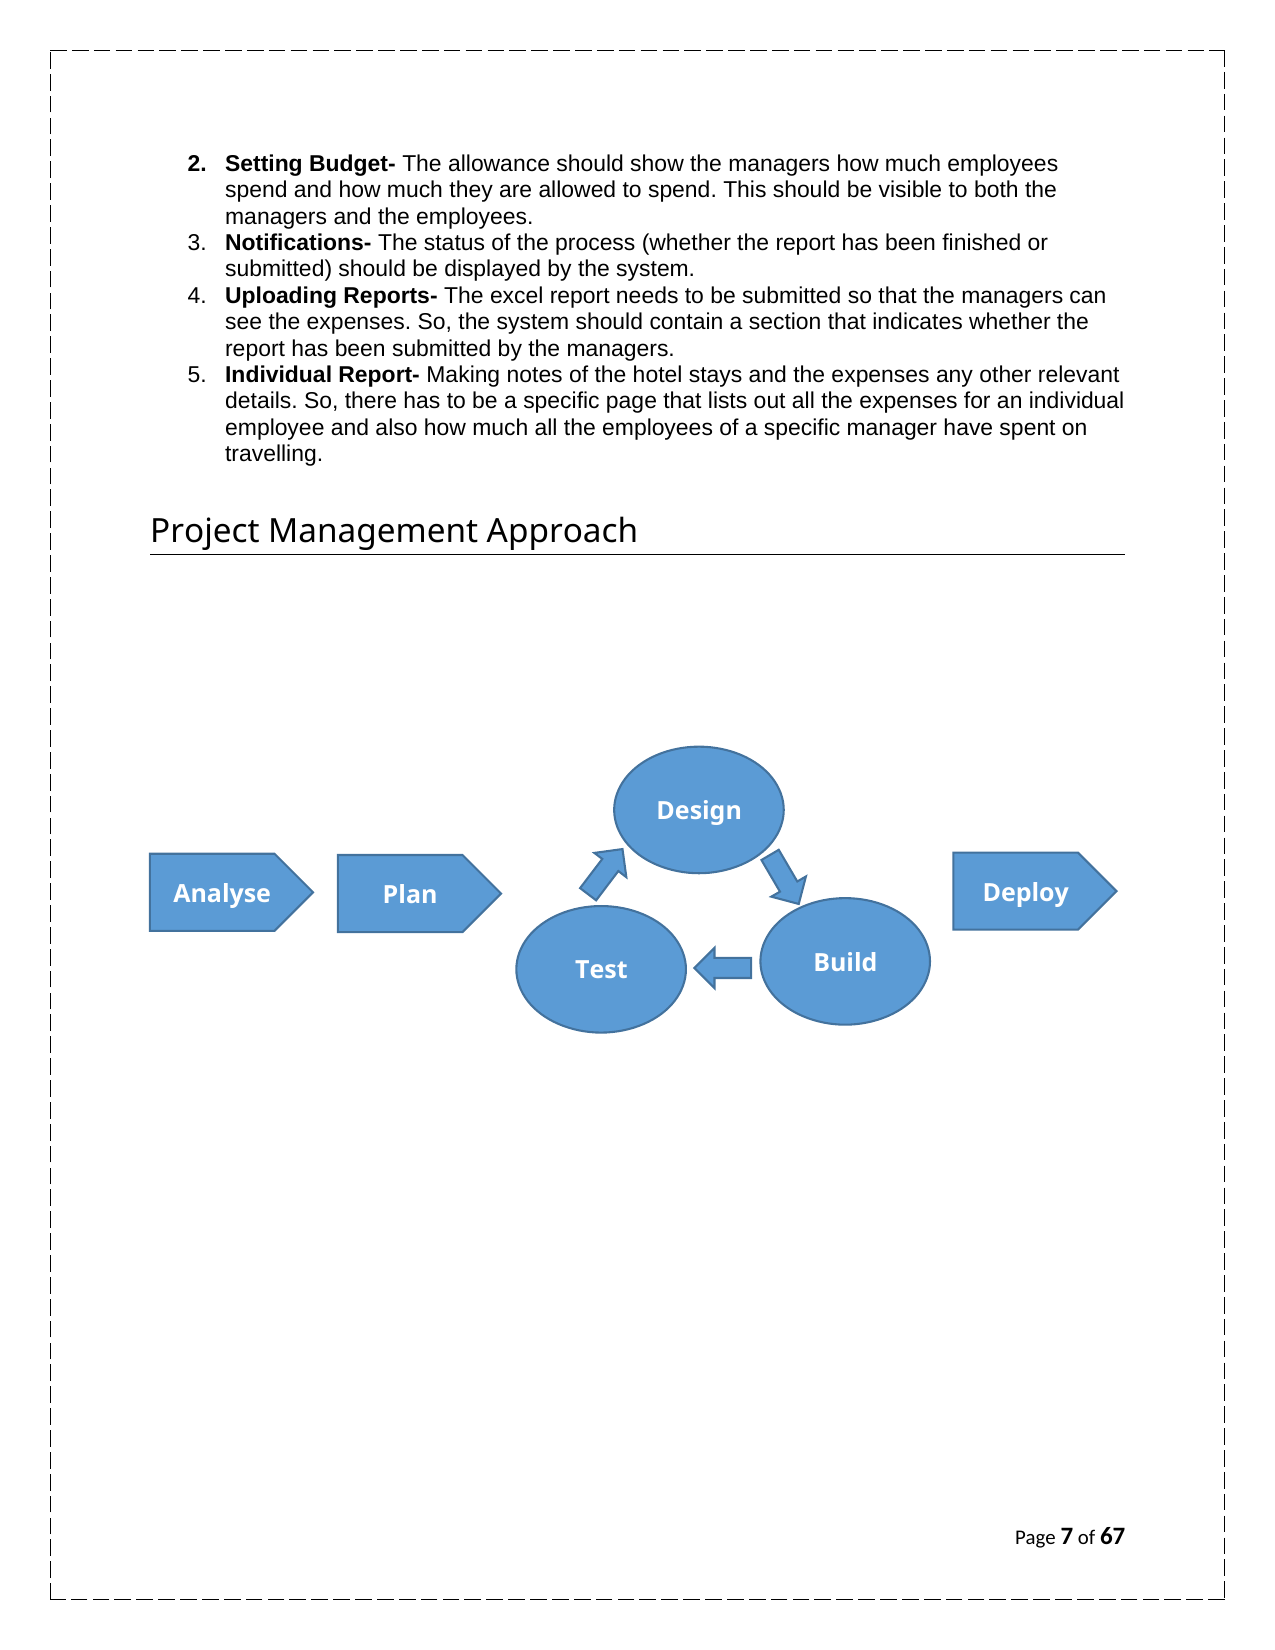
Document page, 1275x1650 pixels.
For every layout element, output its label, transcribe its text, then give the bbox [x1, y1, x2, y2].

list Individual Report- Making notes of the hotel stays and the expenses any other relevant details. So, there has to be a specific page that lists out all the expenses for an individual employee and also how much all the employees of a specific manager have spent on travelling. [187, 361, 1125, 466]
subtitle Project Management Approach [150, 507, 1125, 554]
list Notifications- The status of the process (whether the report has been finished or submitted) should be displayed by the system. [187, 229, 1125, 282]
list Setting Budget- The allowance should show the managers how much employees spend and how much they are allowed to spend. This should be visible to both the managers and the employees. [187, 150, 1125, 229]
list Uploading Reports- The excel report needs to be submitted so that the managers can see the expenses. So, the system should contain a section that indicates whether the report has been submitted by the managers. [187, 282, 1125, 361]
